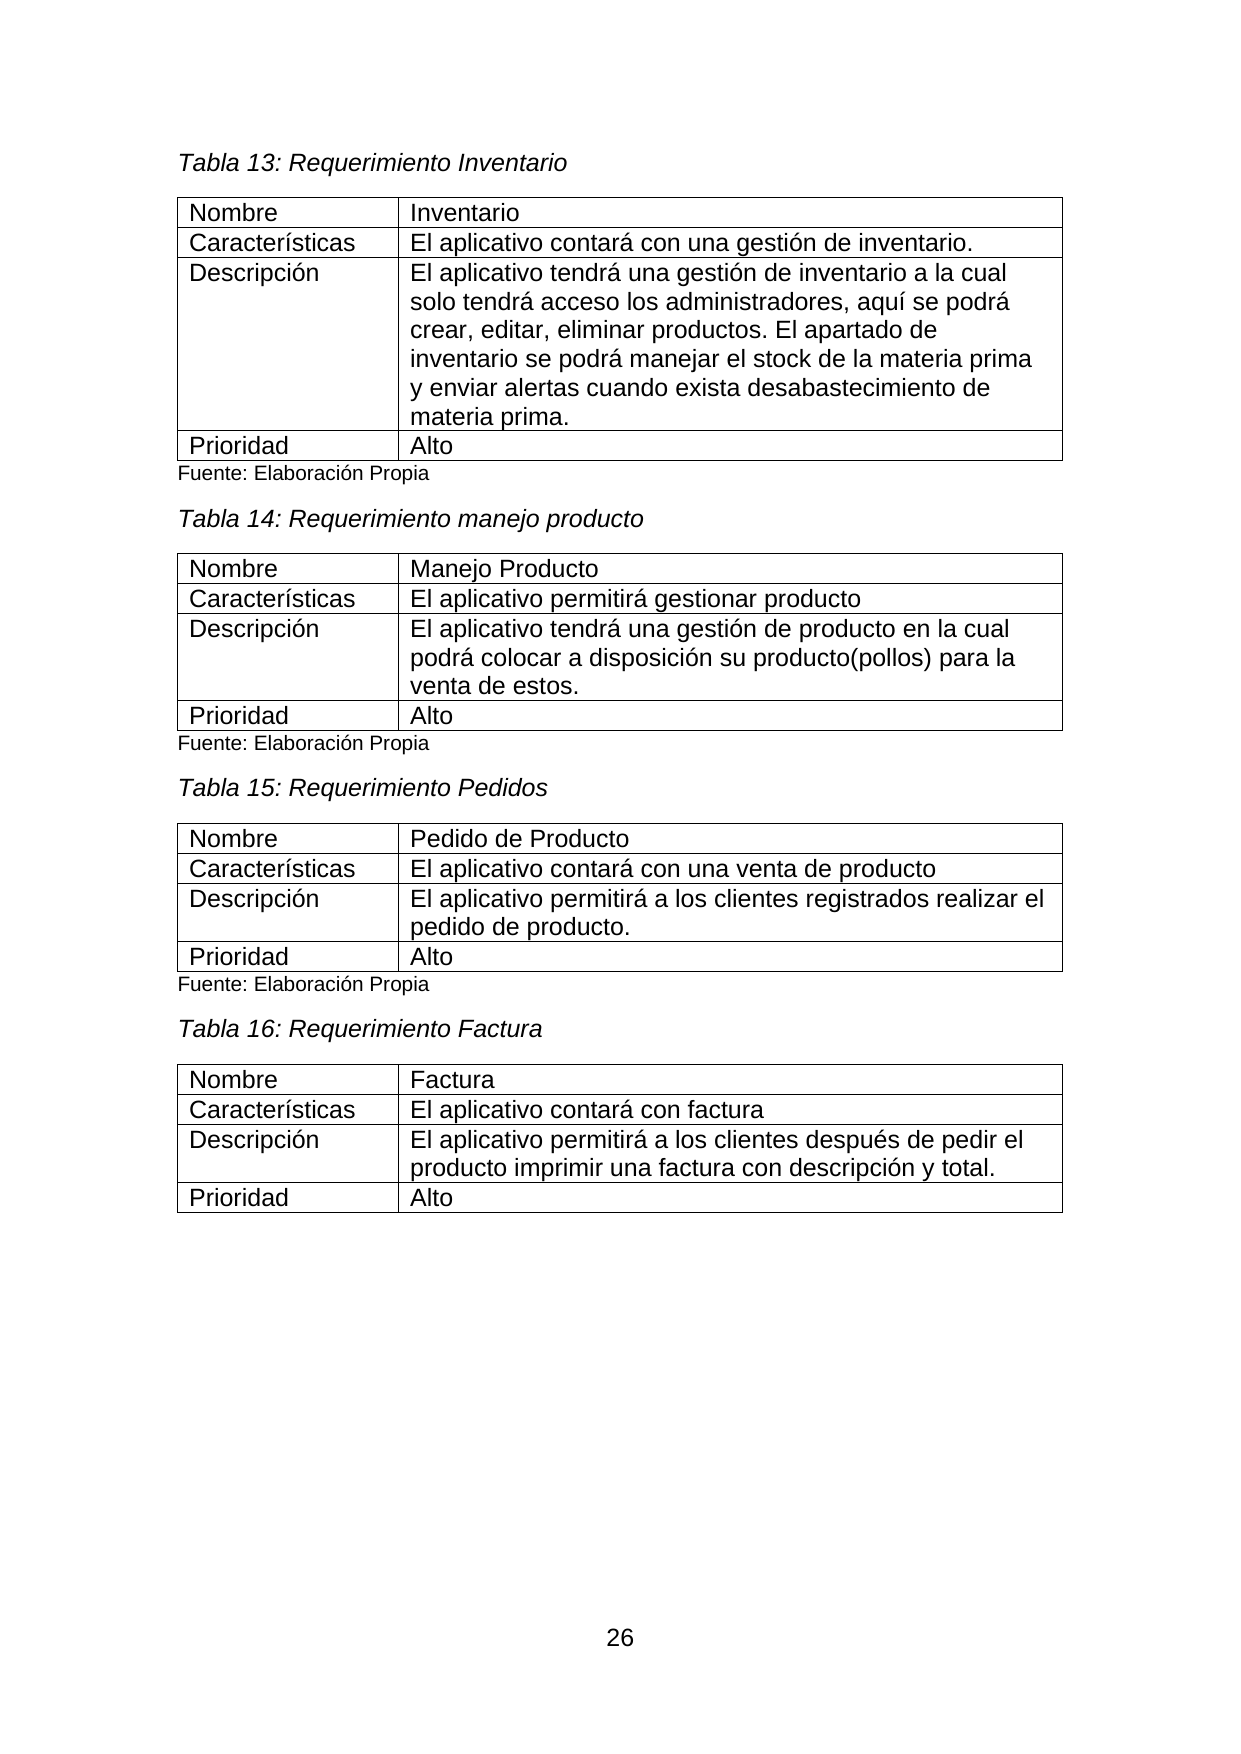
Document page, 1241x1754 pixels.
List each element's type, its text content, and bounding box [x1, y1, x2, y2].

table_cell Prioridad [178, 1183, 398, 1212]
table_cell El aplicativo permitirá a los clientes después de pedir el producto imprimir una factura con descripción y total. [399, 1125, 1062, 1182]
text Fuente: Elaboración Propia [177, 972, 1063, 996]
table_cell El aplicativo contará con factura [399, 1095, 1062, 1124]
table_cell Descripción [178, 614, 398, 700]
table_header Pedido de Producto [399, 824, 1062, 853]
table_header Nombre [178, 198, 398, 227]
table_cell Características [178, 1095, 398, 1124]
table_cell Características [178, 228, 398, 257]
table_cell Alto [399, 701, 1062, 730]
table_header Inventario [399, 198, 1062, 227]
table_cell Prioridad [178, 701, 398, 730]
text Tabla 14: Requerimiento manejo producto [177, 504, 1063, 532]
table_cell El aplicativo permitirá a los clientes registrados realizar el pedido de producto. [399, 884, 1062, 941]
text Fuente: Elaboración Propia [177, 461, 1063, 485]
table_cell El aplicativo contará con una venta de producto [399, 854, 1062, 883]
table_cell El aplicativo permitirá gestionar producto [399, 584, 1062, 613]
table_cell Prioridad [178, 431, 398, 460]
table_cell Características [178, 584, 398, 613]
table_cell El aplicativo tendrá una gestión de producto en la cual podrá colocar a disposición su producto(pollos) para la venta de estos. [399, 614, 1062, 700]
table_header Nombre [178, 554, 398, 583]
table_cell El aplicativo tendrá una gestión de inventario a la cual solo tendrá acceso los administradores, aquí se podrá crear, editar, eliminar productos. El apartado de inventario se podrá manejar el stock de la materia prima y enviar alertas cuando exista desabastecimiento de materia prima. [399, 258, 1062, 430]
table_cell Características [178, 854, 398, 883]
text Fuente: Elaboración Propia [177, 731, 1063, 755]
text Tabla 16: Requerimiento Factura [177, 1014, 1063, 1043]
text Tabla 15: Requerimiento Pedidos [177, 773, 1063, 802]
table_cell Prioridad [178, 942, 398, 971]
text Tabla 13: Requerimiento Inventario [177, 148, 1063, 176]
table_header Nombre [178, 824, 398, 853]
table_header Manejo Producto [399, 554, 1062, 583]
table_cell Alto [399, 431, 1062, 460]
table_cell Descripción [178, 1125, 398, 1182]
table_header Factura [399, 1065, 1062, 1094]
table_cell Descripción [178, 258, 398, 430]
table_cell Descripción [178, 884, 398, 941]
table_header Nombre [178, 1065, 398, 1094]
table_cell Alto [399, 942, 1062, 971]
table_cell Alto [399, 1183, 1062, 1212]
table_cell El aplicativo contará con una gestión de inventario. [399, 228, 1062, 257]
